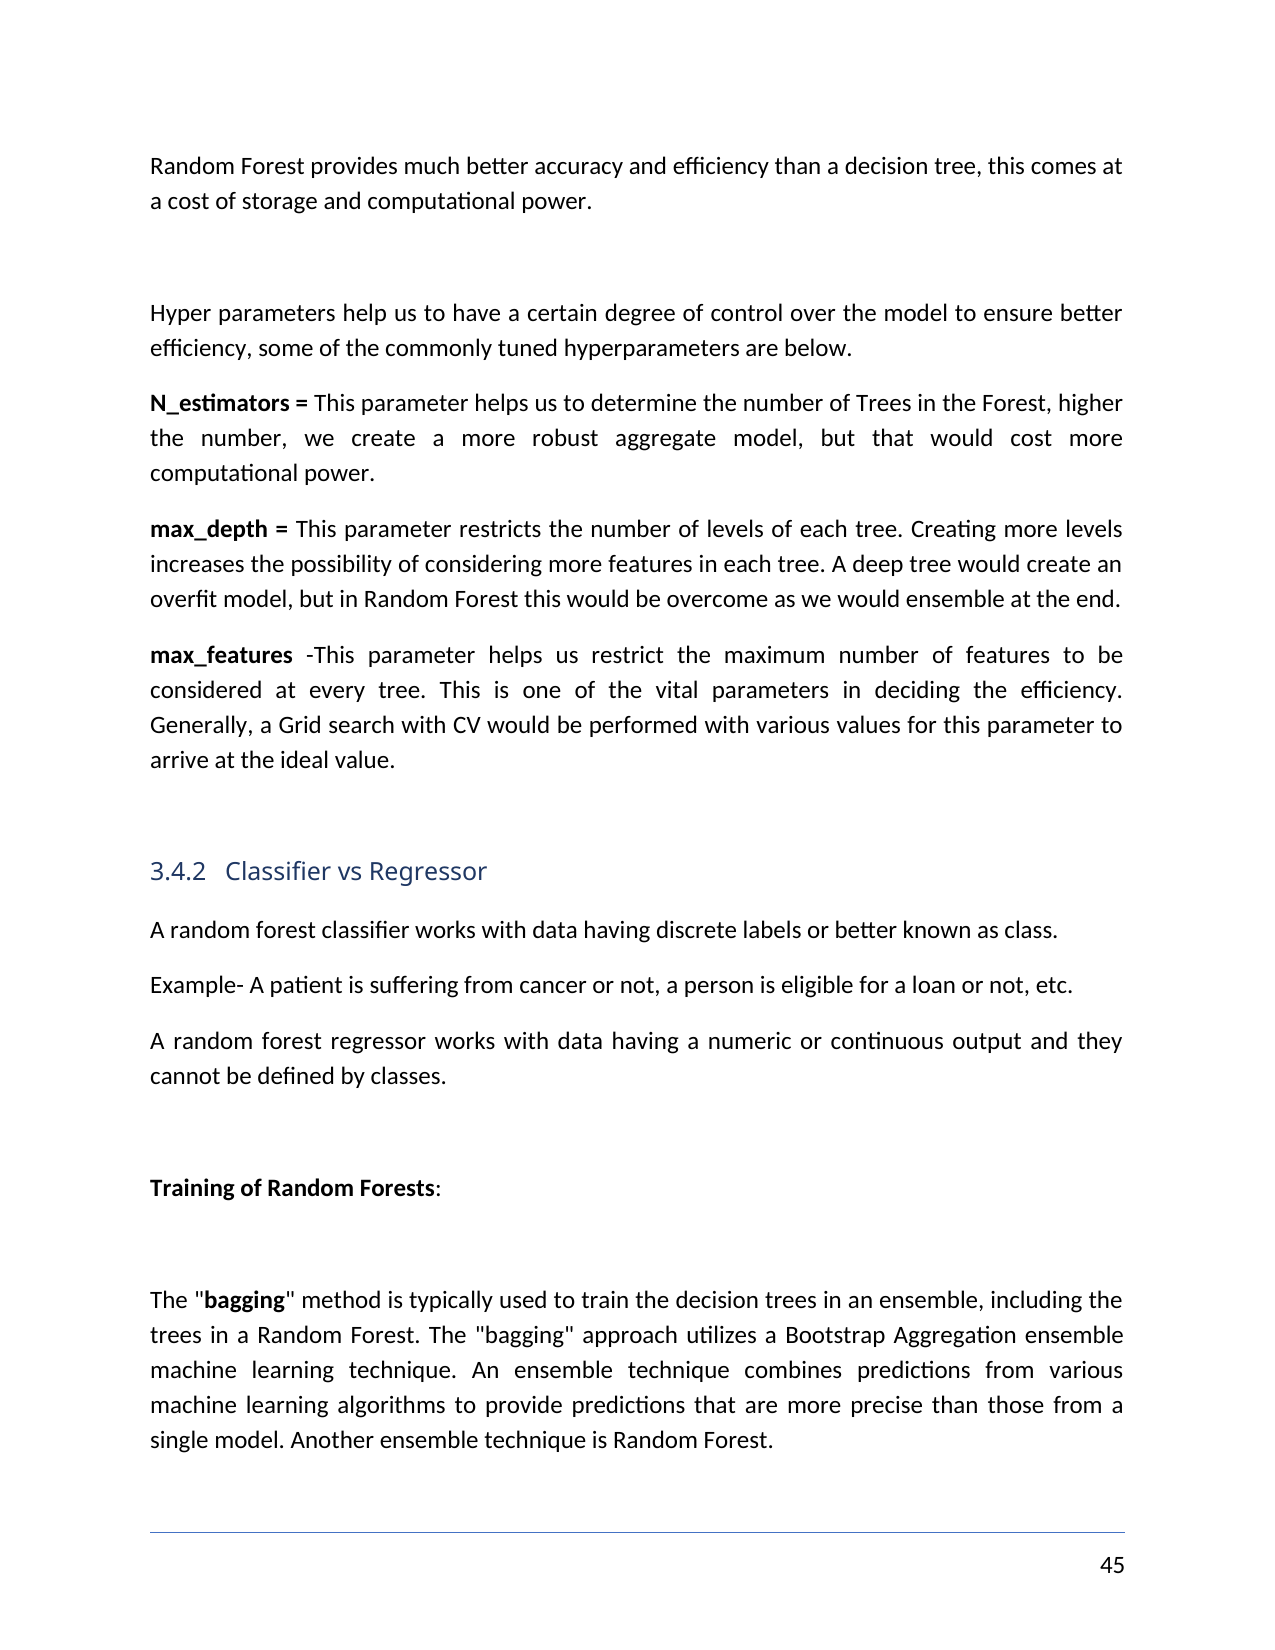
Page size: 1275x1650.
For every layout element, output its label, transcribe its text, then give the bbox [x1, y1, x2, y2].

text N_estimators = This parameter helps us to determine the number of Trees in the Forest, higher the number, we create a more robust aggregate model, but that would cost more computational power. [150, 387, 1125, 488]
subtitle Classifier vs Regressor [150, 854, 1125, 888]
text Training of Random Forests: [150, 1172, 1125, 1203]
text Hyper parameters help us to have a certain degree of control over the model to ensure better efficiency, some of the commonly tuned hyperparameters are below. [150, 297, 1125, 362]
text max_depth = This parameter restricts the number of levels of each tree. Creating more levels increases the possibility of considering more features in each tree. A deep tree would create an overfit model, but in Random Forest this would be overcome as we would ensemble at the end. [150, 513, 1125, 614]
text The "bagging" method is typically used to train the decision trees in an ensemble, including the trees in a Random Forest. The "bagging" approach utilizes a Bootstrap Aggregation ensemble machine learning technique. An ensemble technique combines predictions from various machine learning algorithms to provide predictions that are more precise than those from a single model. Another ensemble technique is Random Forest. [150, 1284, 1125, 1454]
text Random Forest provides much better accuracy and efficiency than a decision tree, this comes at a cost of storage and computational power. [150, 181, 1125, 216]
text A random forest classifier works with data having discrete labels or better known as class. [150, 914, 1125, 944]
text max_features -This parameter helps us restrict the maximum number of features to be considered at every tree. This is one of the vital parameters in deciding the efficiency. Generally, a Grid search with CV would be performed with various values for this parameter to arrive at the ideal value. [150, 639, 1125, 775]
text A random forest regressor works with data having a numeric or continuous output and they cannot be defined by classes. [150, 1026, 1125, 1091]
text Example- A patient is suffering from cancer or not, a person is eligible for a loan or not, etc. [150, 970, 1125, 1000]
